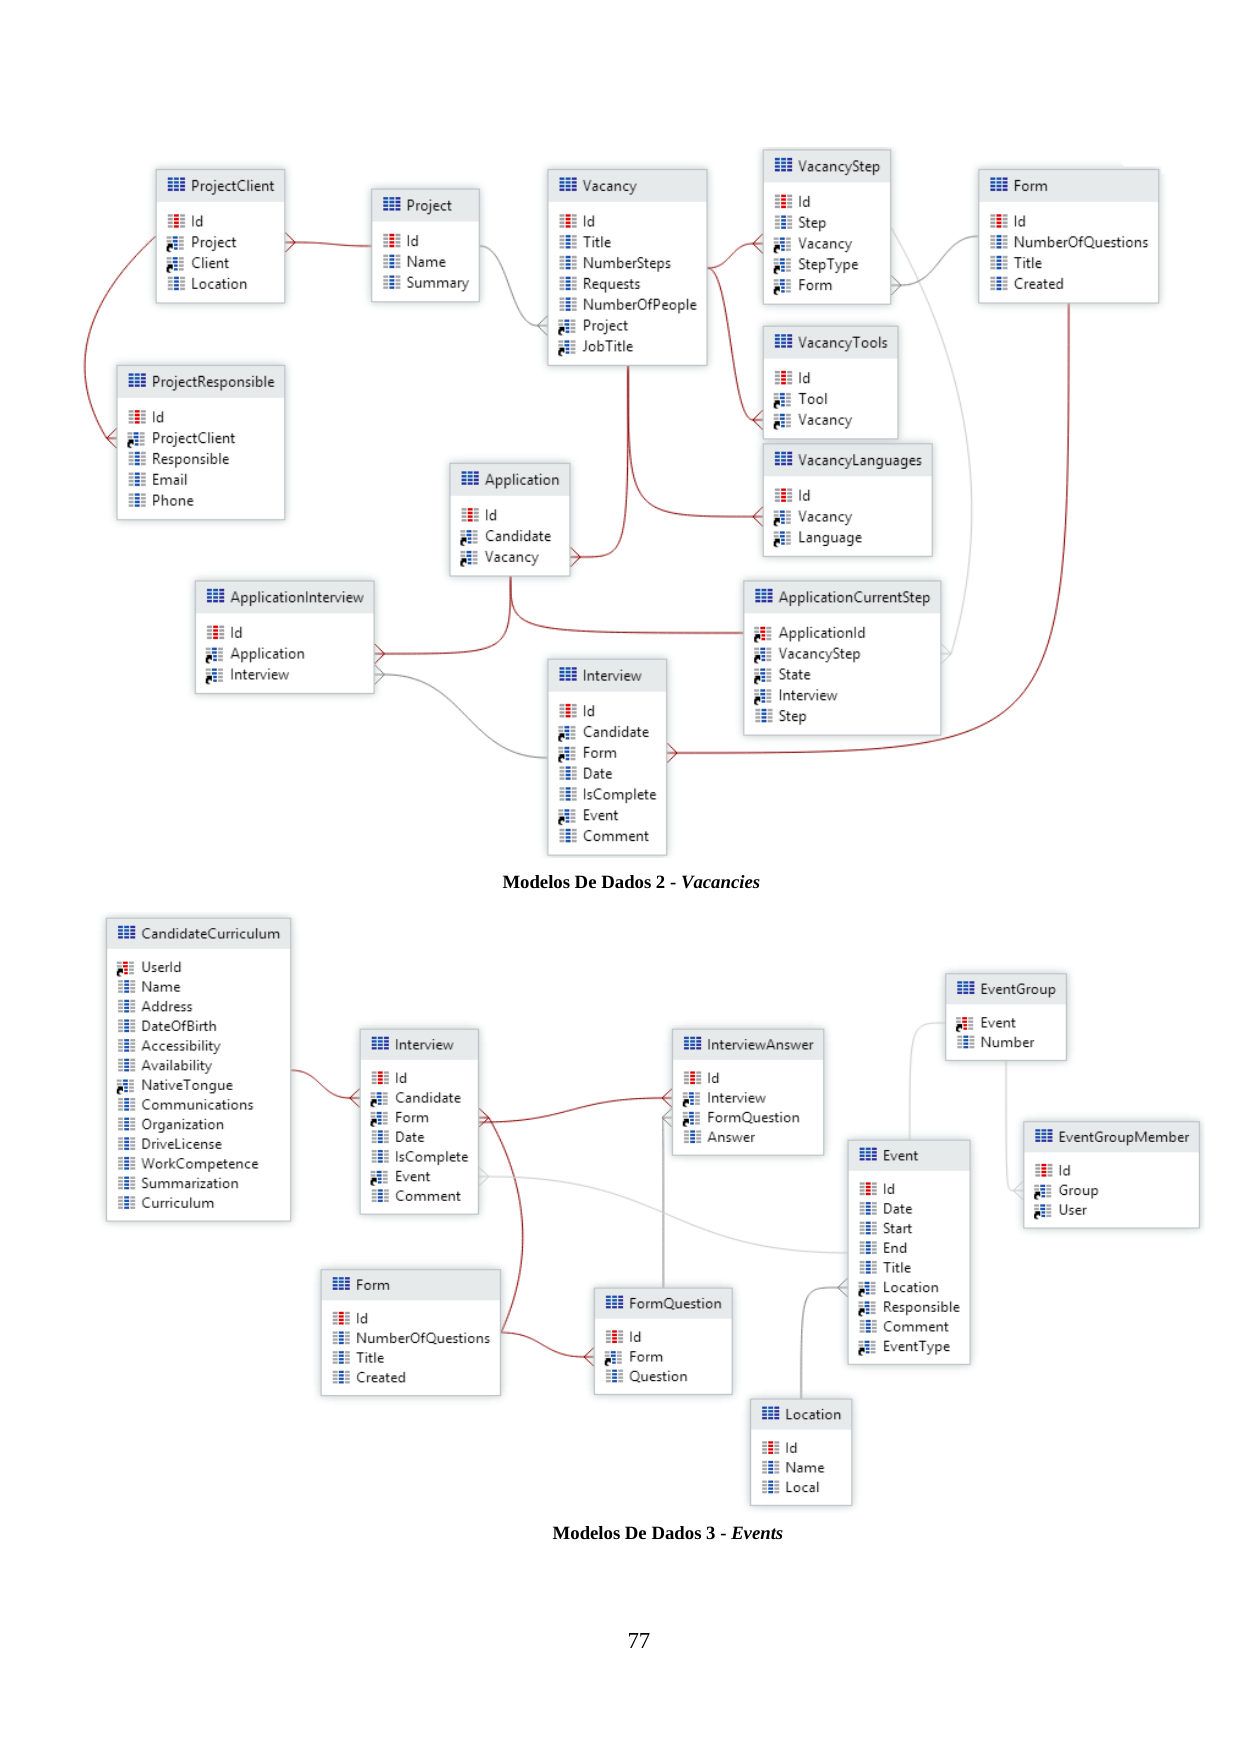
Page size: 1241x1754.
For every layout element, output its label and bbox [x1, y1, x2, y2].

picture [48, 147, 1177, 857]
picture [95, 912, 1205, 1513]
